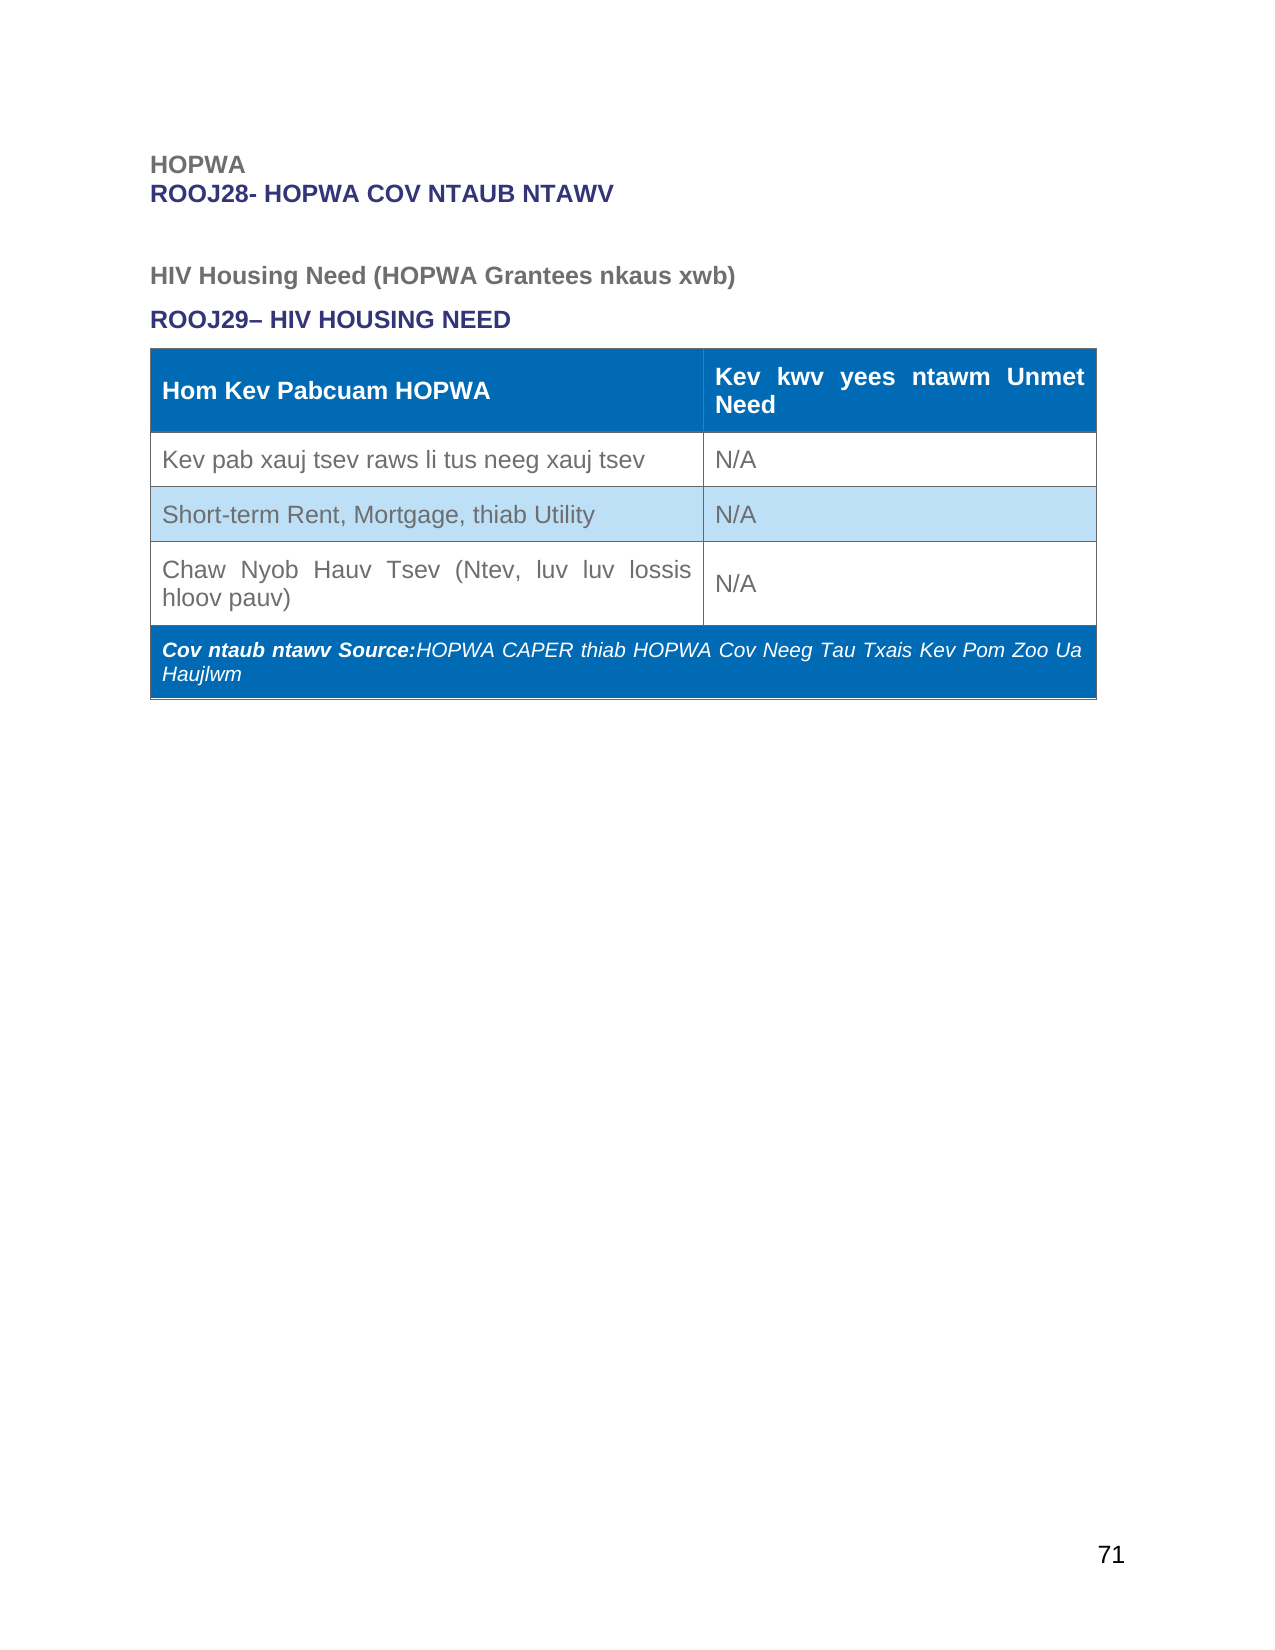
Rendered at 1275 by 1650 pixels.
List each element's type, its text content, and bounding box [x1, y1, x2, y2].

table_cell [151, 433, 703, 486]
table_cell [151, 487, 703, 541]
text Rooj29– HIV Housing Need [150, 304, 1125, 333]
text HIV Housing Need (HOPWA Grantees nkaus xwb) [150, 261, 1125, 290]
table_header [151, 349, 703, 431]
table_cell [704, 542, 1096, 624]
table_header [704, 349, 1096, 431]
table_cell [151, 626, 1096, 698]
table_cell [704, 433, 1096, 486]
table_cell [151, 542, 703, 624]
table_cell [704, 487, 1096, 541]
text HOPWA Rooj28- HOPWA cov ntaub ntawv [150, 150, 1125, 207]
